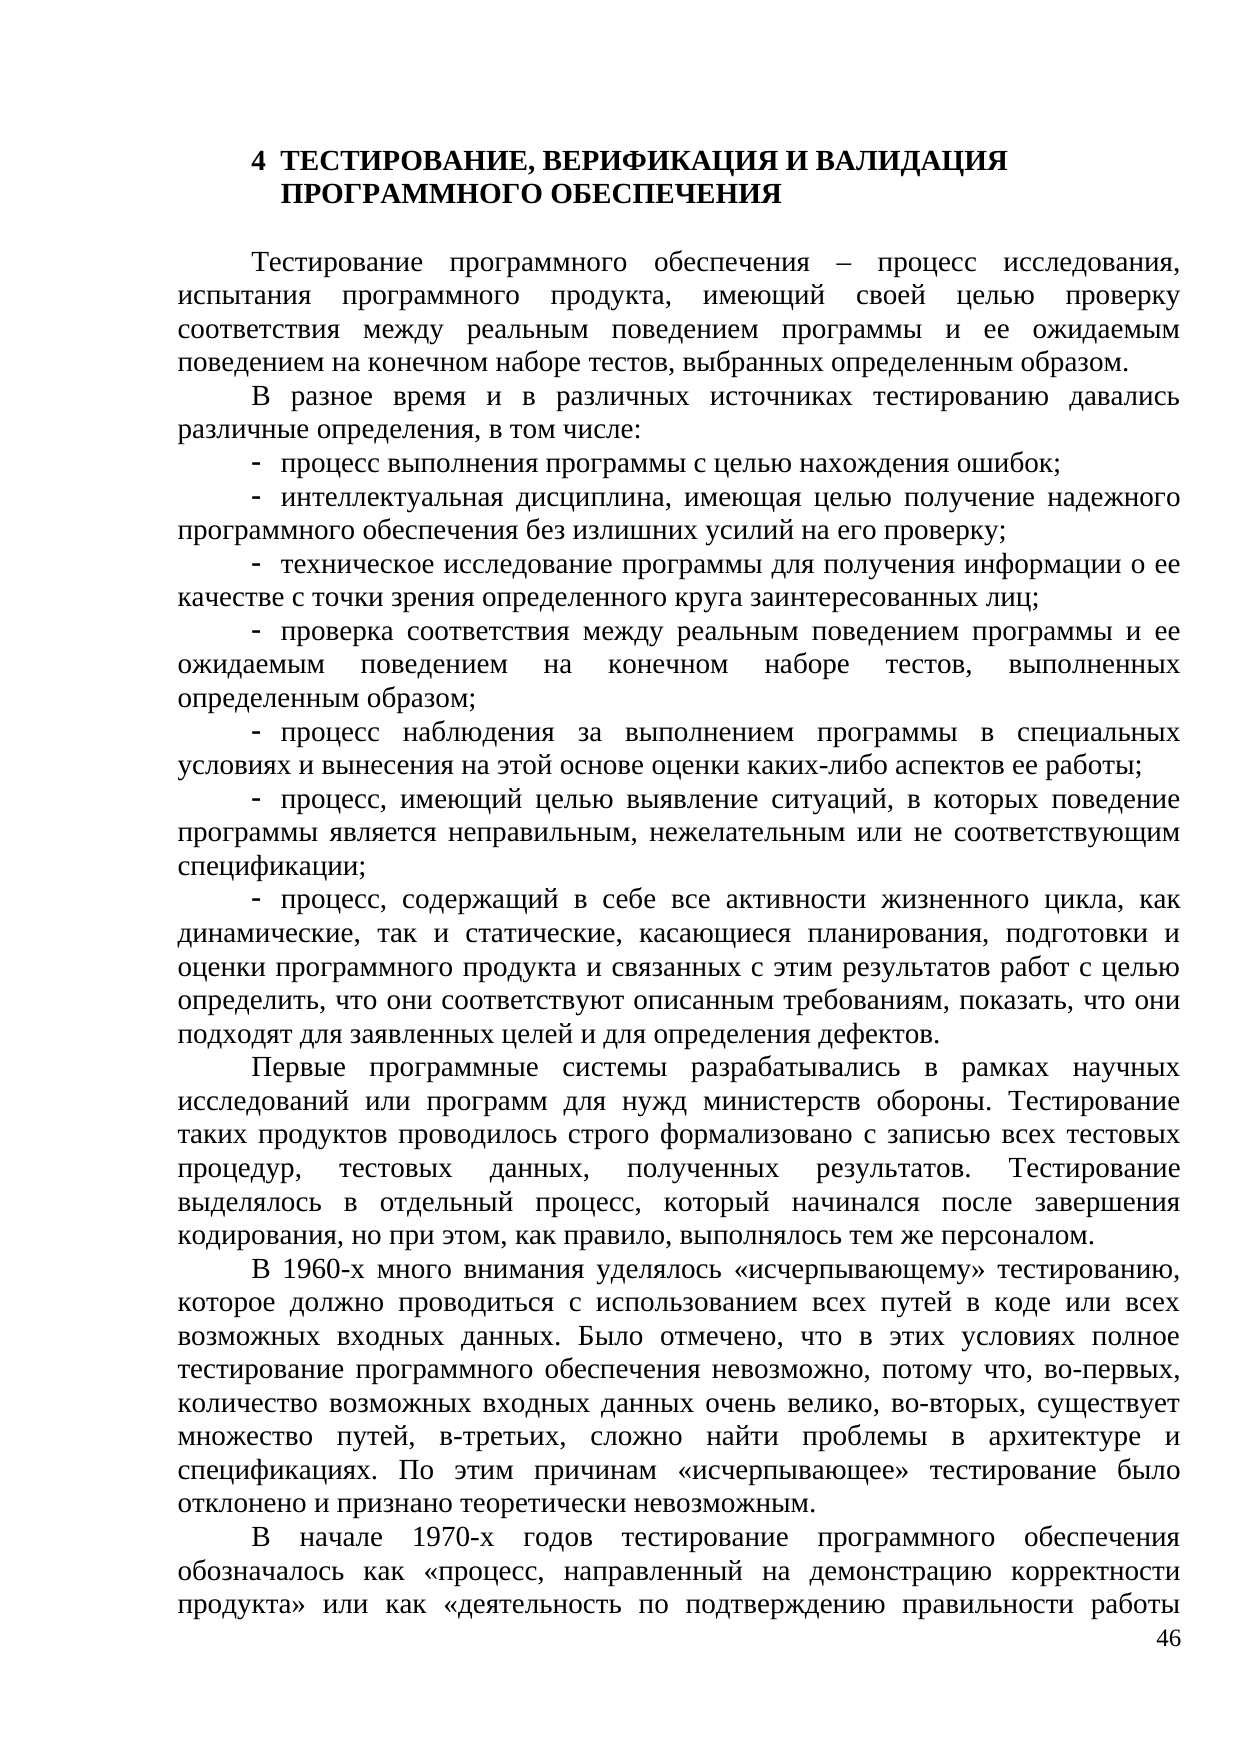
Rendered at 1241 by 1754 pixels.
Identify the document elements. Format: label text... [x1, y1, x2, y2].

list процесс, имеющий целью выявление ситуаций, в которых поведение программы является неправильным, нежелательным или не соответствующим спецификации; [177, 781, 1181, 882]
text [177, 1519, 1181, 1620]
list процесс выполнения программы с целью нахождения ошибок; [177, 445, 1181, 479]
list интеллектуальная дисциплина, имеющая целью получение надежного программного обеспечения без излишних усилий на его проверку; [177, 479, 1181, 546]
text Первые программные системы разрабатывались в рамках научных исследований или программ для нужд министерств обороны. Тестирование таких продуктов проводилось строго формализовано с записью всех тестовых процедур, тестовых данных, полученных результатов. Тестирование выделялось в отдельный процесс, который начинался после завершения кодирования, но при этом, как правило, выполнялось тем же персоналом. [177, 1049, 1181, 1251]
list техническое исследование программы для получения информации о ее качестве с точки зрения определенного круга заинтересованных лиц; [177, 546, 1181, 613]
list процесс наблюдения за выполнением программы в специальных условиях и вынесения на этой основе оценки каких-либо аспектов ее работы; [177, 714, 1181, 781]
list процесс, содержащий в себе все активности жизненного цикла, как динамические, так и статические, касающиеся планирования, подготовки и оценки программного продукта и связанных с этим результатов работ с целью определить, что они соответствуют описанным требованиям, показать, что они подходят для заявленных целей и для определения дефектов. [177, 882, 1181, 1049]
list проверка соответствия между реальным поведением программы и ее ожидаемым поведением на конечном наборе тестов, выполненных определенным образом; [177, 613, 1181, 714]
text В 1960-х много внимания уделялось «исчерпывающему» тестированию, которое должно проводиться с использованием всех путей в коде или всех возможных входных данных. Было отмечено, что в этих условиях полное тестирование программного обеспечения невозможно, потому что, во-первых, количество возможных входных данных очень велико, во-вторых, существует множество путей, в-третьих, сложно найти проблемы в архитектуре и спецификациях. По этим причинам «исчерпывающее» тестирование было отклонено и признано теоретически невозможным. [177, 1251, 1181, 1519]
subtitle 4 ТЕСТИРОВАНИЕ, ВЕРИФИКАЦИЯ И ВАЛИДАЦИЯ ПРОГРАММНОГО ОБЕСПЕЧЕНИЯ [251, 143, 1181, 210]
text Тестирование программного обеспечения – процесс исследования, испытания программного продукта, имеющий своей целью проверку соответствия между реальным поведением программы и ее ожидаемым поведением на конечном наборе тестов, выбранных определенным образом. [177, 244, 1181, 378]
text В разное время и в различных источниках тестированию давались различные определения, в том числе: [177, 378, 1181, 445]
